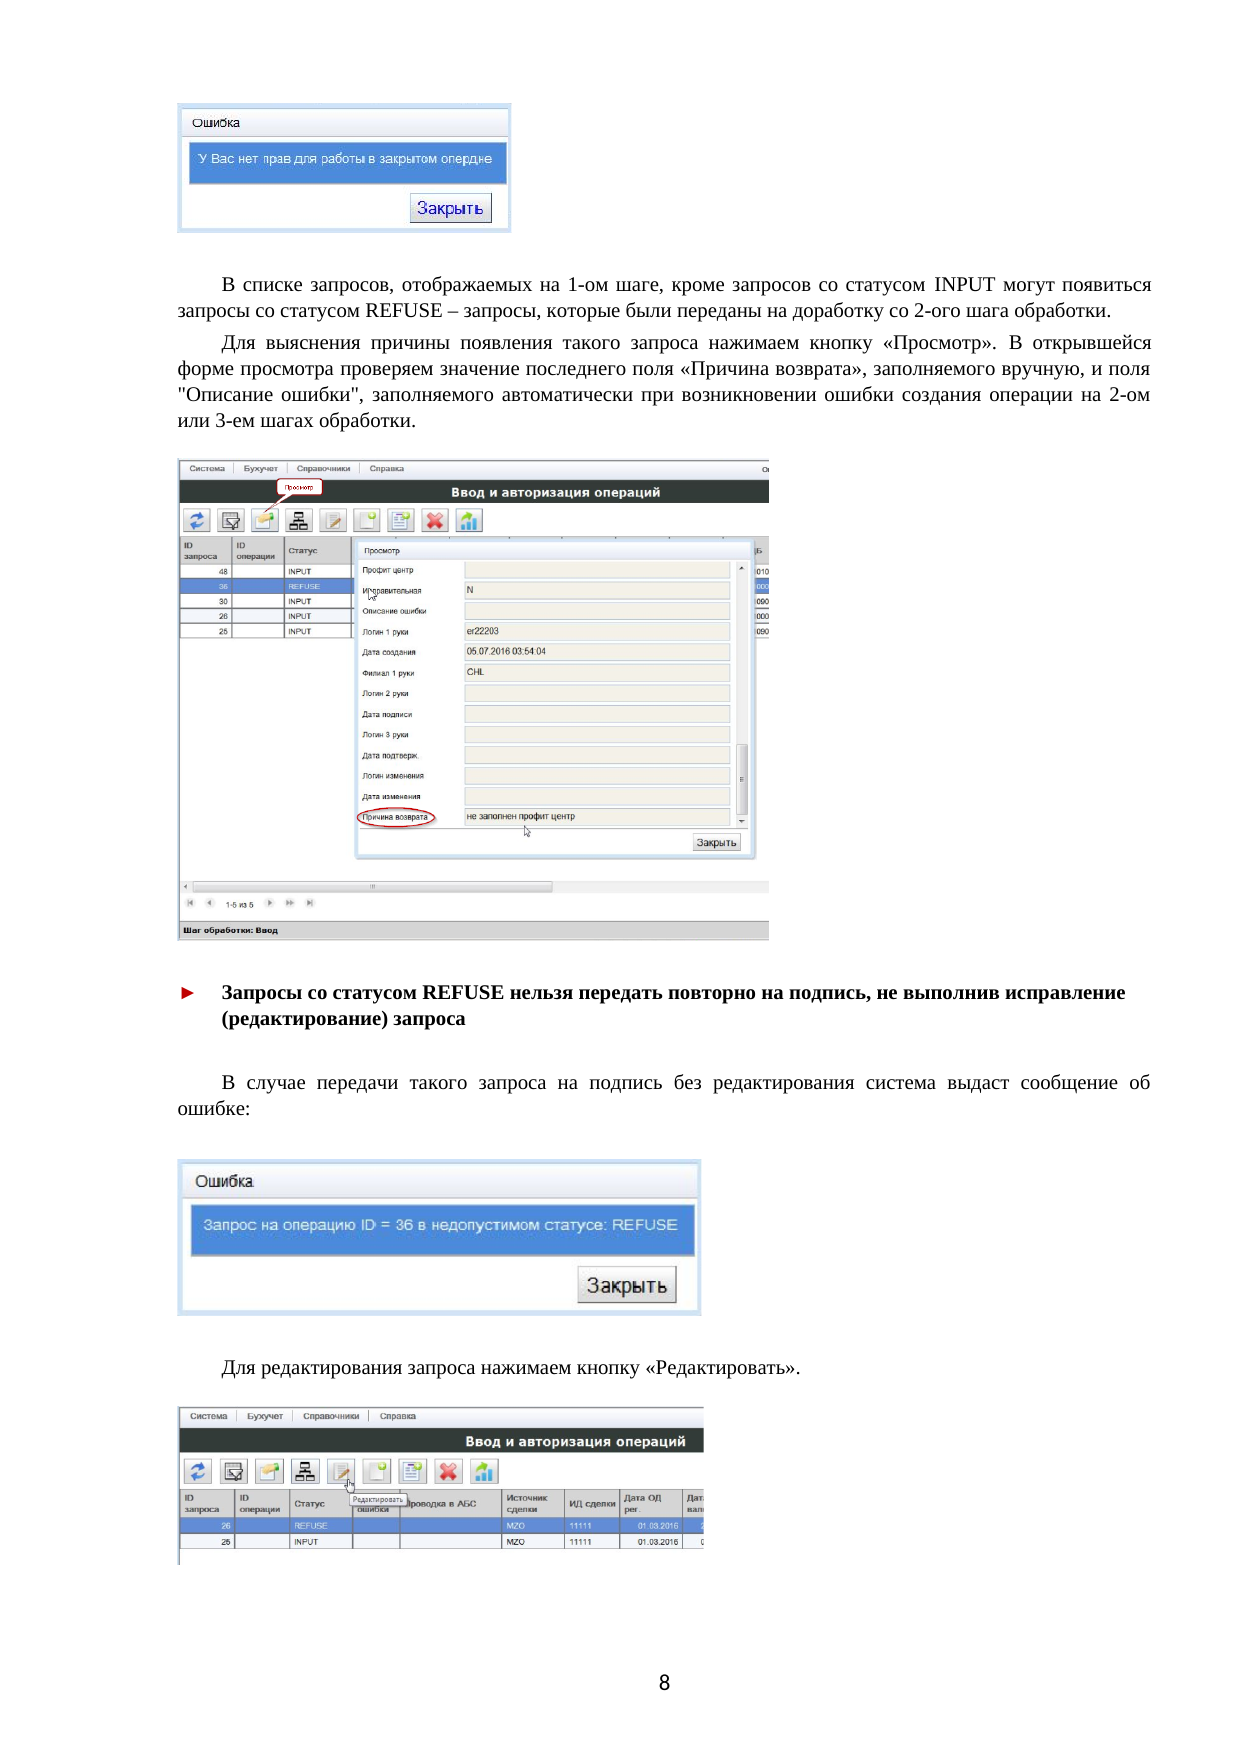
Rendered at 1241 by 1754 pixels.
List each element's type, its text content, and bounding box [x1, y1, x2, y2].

list Для выяснения причины появления такого запроса нажимаем кнопку «Просмотр». В открывшейся форме просмотра проверяем значение последнего поля «Причина возврата», заполняемого вручную, и поля "Описание ошибки", заполняемого автоматически при возникновении ошибки создания операции на 2-ом или 3-ем шагах обработки. [177, 330, 1152, 432]
text ► Запросы со статусом REFUSE нельзя передать повторно на подпись, не выполнив исправление (редактирование) запроса [177, 980, 1152, 1030]
list Для редактирования запроса нажимаем кнопку «Редактировать». [177, 1355, 1152, 1379]
picture [177, 1406, 704, 1565]
picture [177, 103, 512, 233]
list В списке запросов, отображаемых на 1-ом шаге, кроме запросов со статусом INPUT могут появиться запросы со статусом REFUSE – запросы, которые были переданы на доработку со 2-ого шага обработки. [177, 272, 1152, 322]
picture [177, 458, 769, 941]
picture [177, 1159, 702, 1316]
list В случае передачи такого запроса на подпись без редактирования система выдаст сообщение об ошибке: [177, 1070, 1152, 1120]
